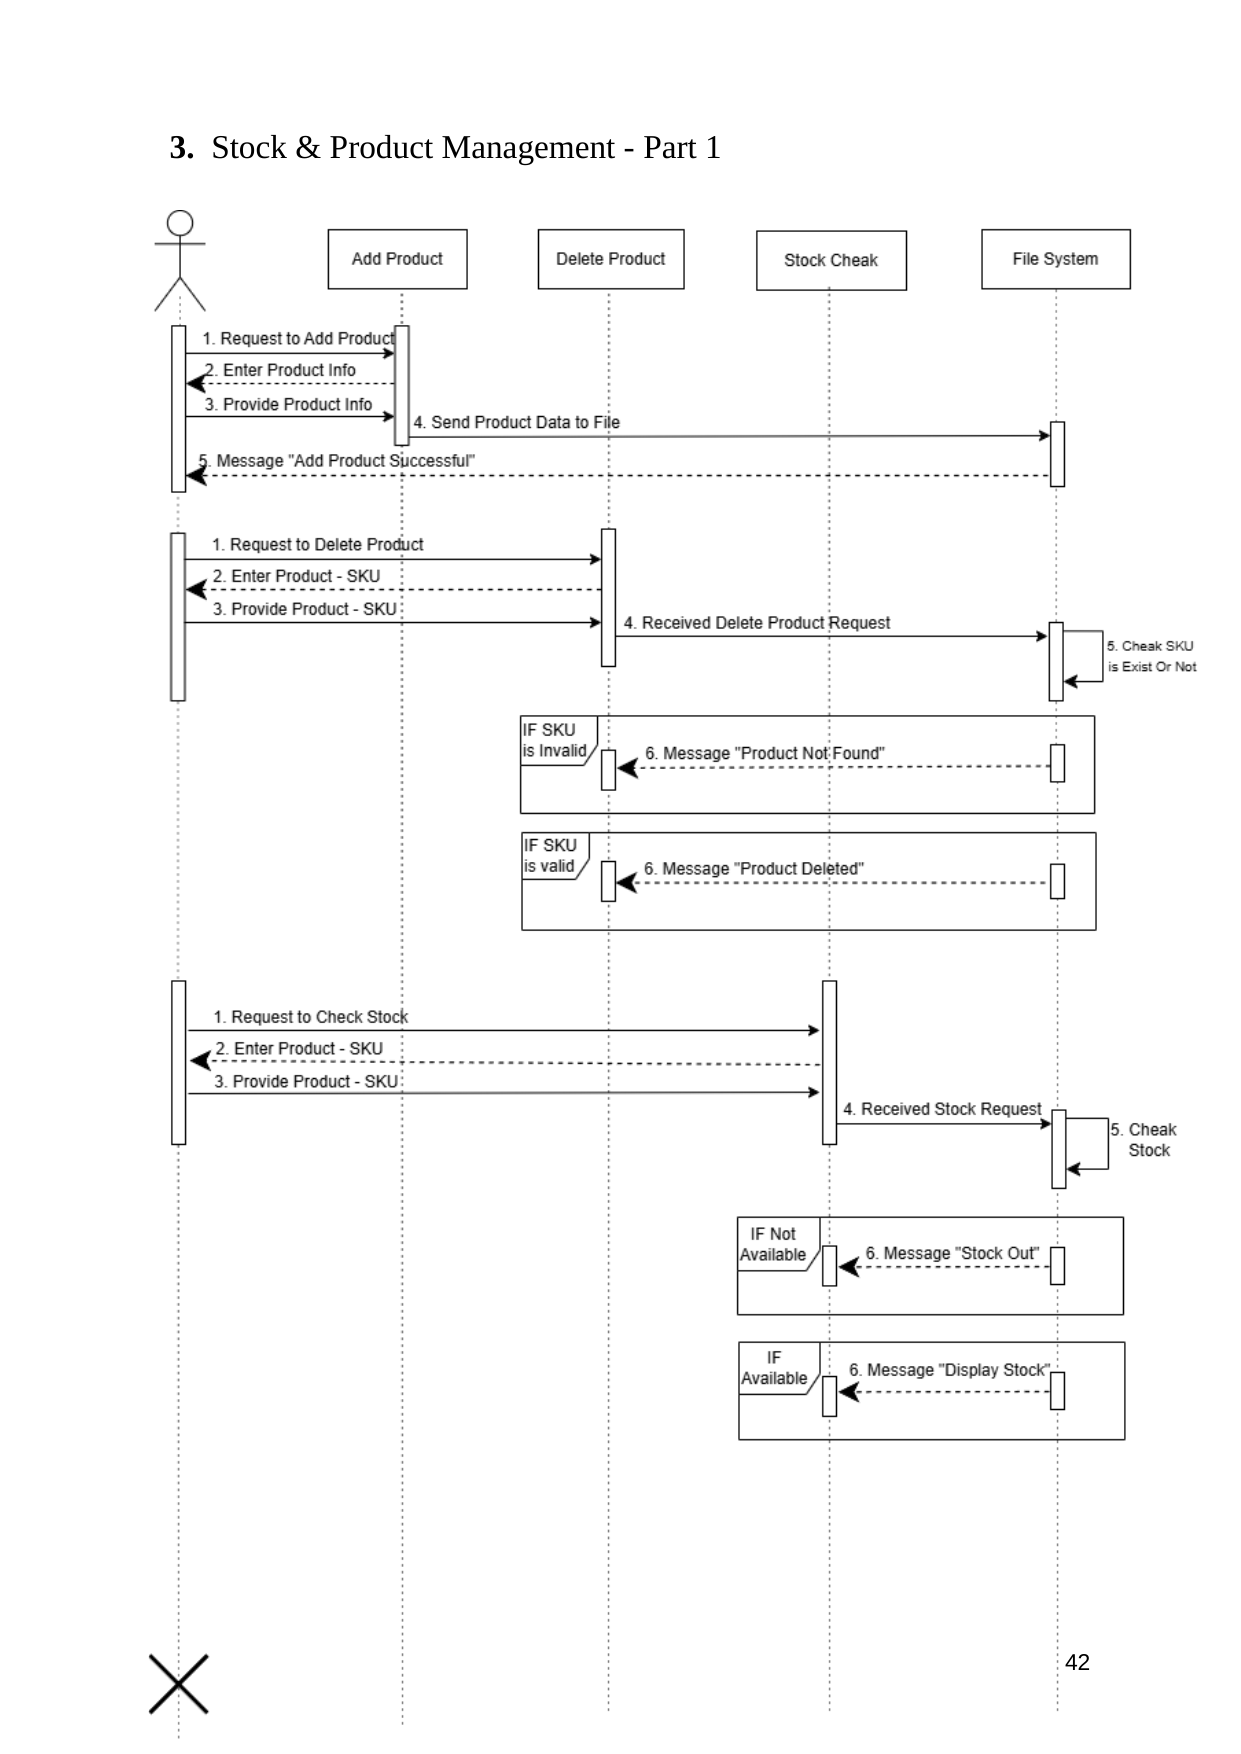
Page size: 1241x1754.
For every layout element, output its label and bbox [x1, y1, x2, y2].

picture [148, 210, 1215, 1740]
